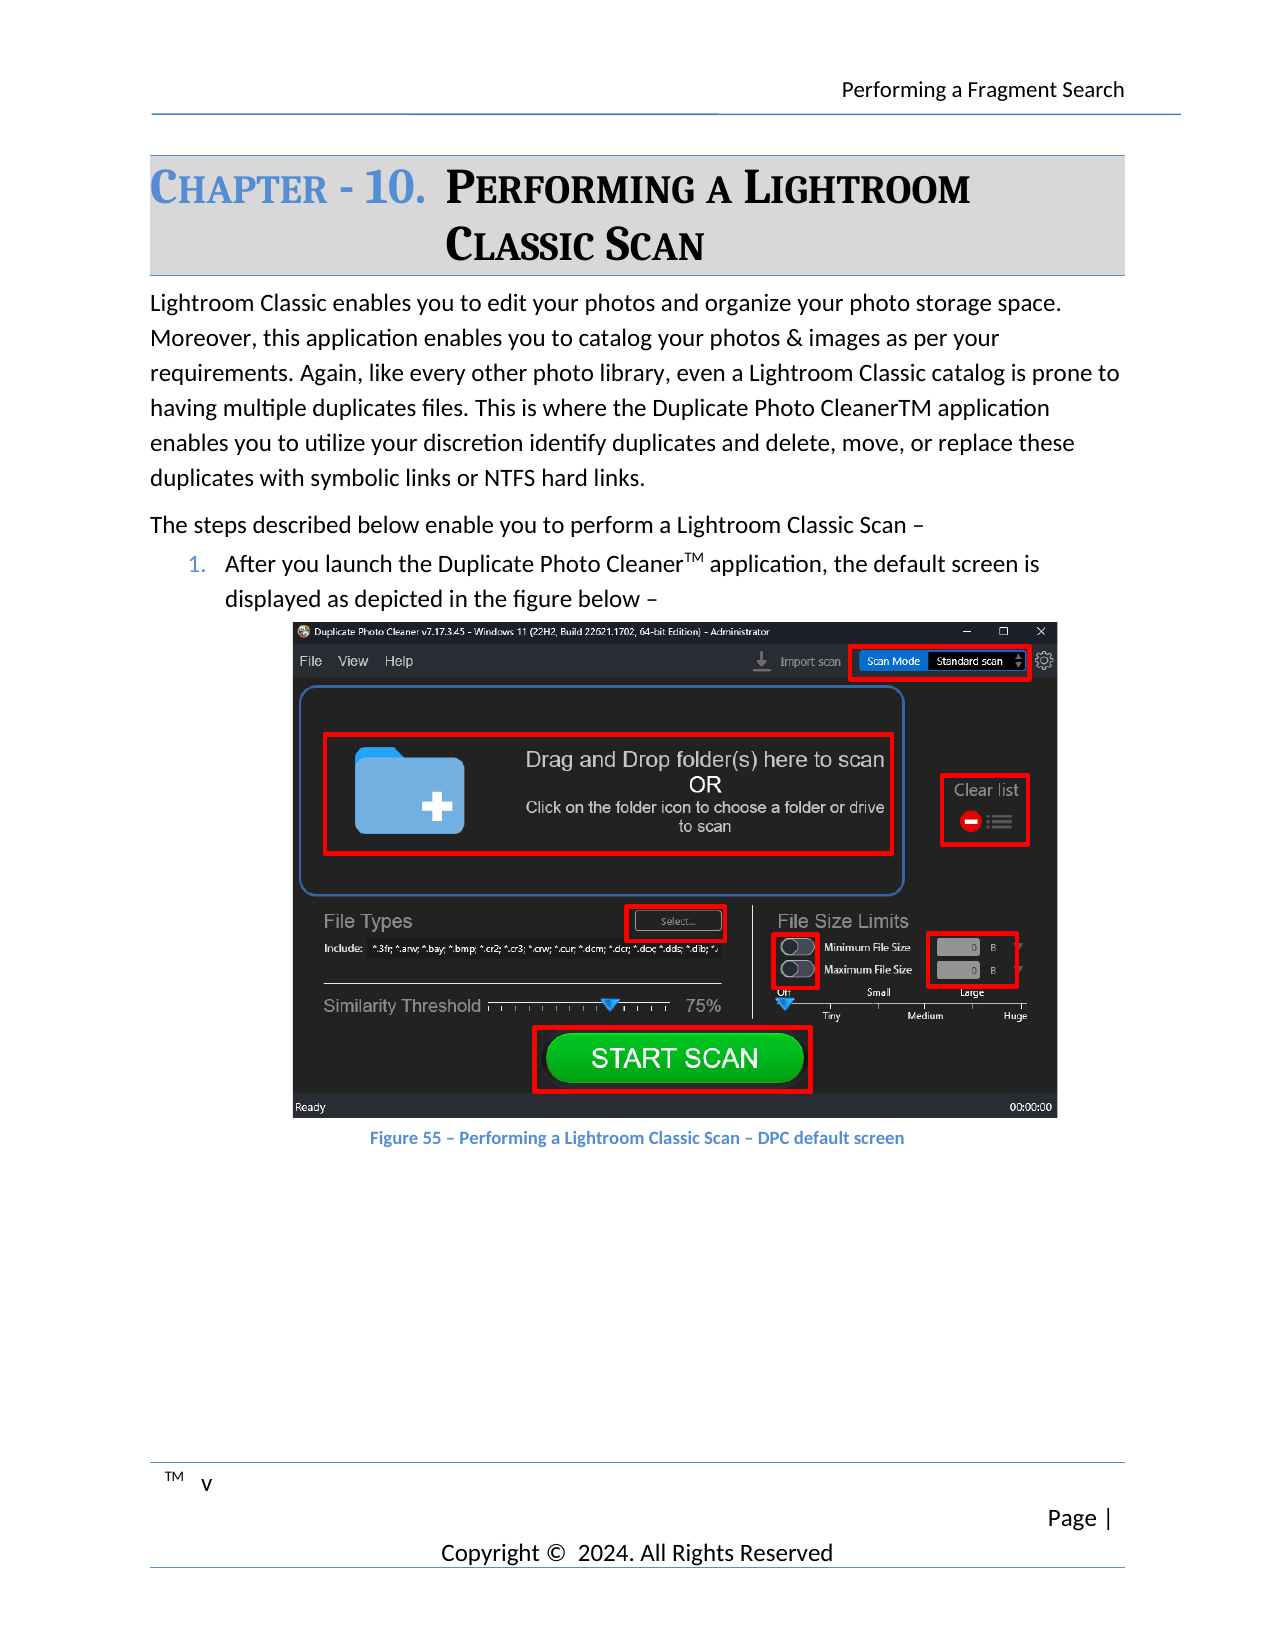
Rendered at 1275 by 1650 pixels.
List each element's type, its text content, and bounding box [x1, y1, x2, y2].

text Lightroom Classic enables you to edit your photos and organize your photo storage space. Moreover, this application enables you to catalog your photos & images as per your requirements. Again, like every other photo library, even a Lightroom Classic catalog is prone to having multiple duplicates files. This is where the Duplicate Photo CleanerTM application enables you to utilize your discretion identify duplicates and delete, move, or replace these duplicates with symbolic links or NTFS hard links. [150, 288, 1125, 493]
picture [292, 622, 1058, 1118]
subtitle Performing a Lightroom Classic Scan [150, 156, 1125, 275]
list After you launch the Duplicate Photo CleanerTM application, the default screen is displayed as depicted in the figure below – [187, 548, 1125, 613]
text Figure 55 – Performing a Lightroom Classic Scan – DPC default screen [150, 1126, 1125, 1149]
text The steps described below enable you to perform a Lightroom Classic Scan – [150, 509, 1125, 539]
